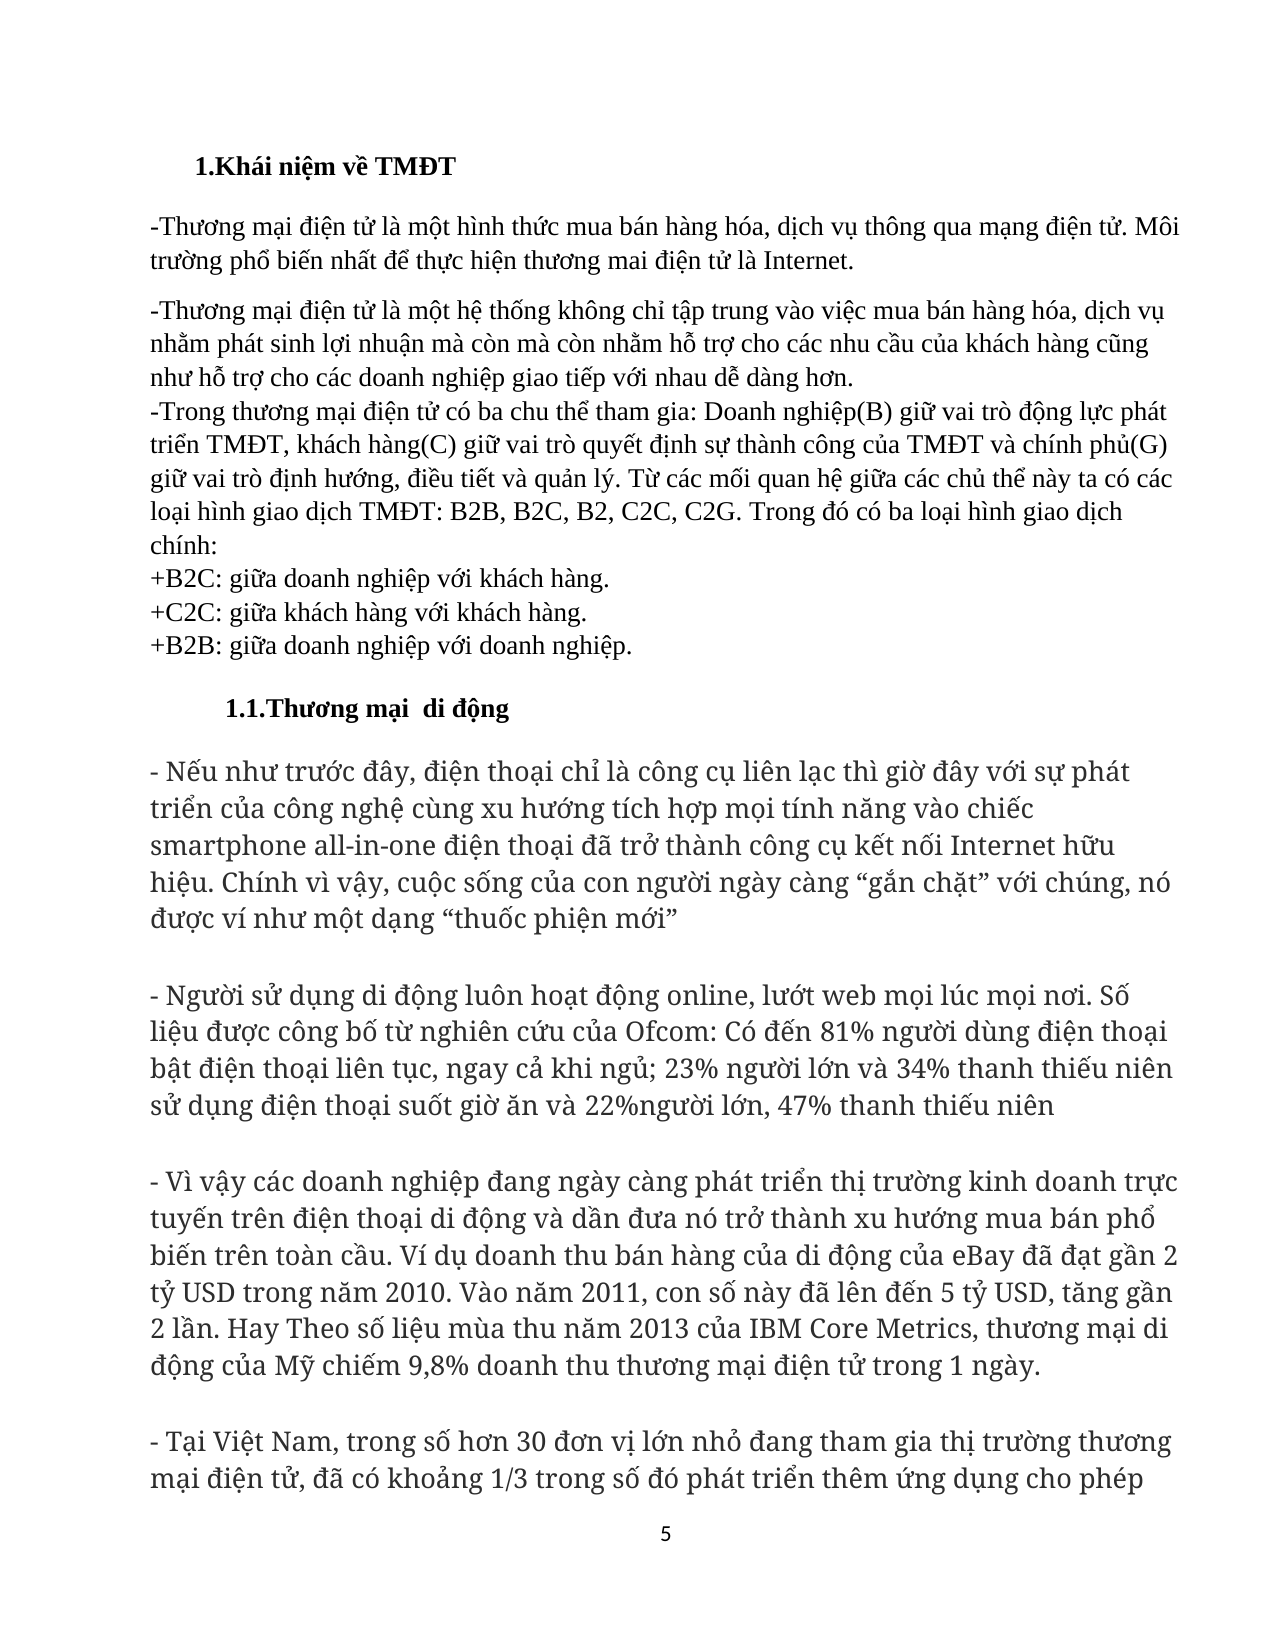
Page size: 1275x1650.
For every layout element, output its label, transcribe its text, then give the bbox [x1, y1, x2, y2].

text -Thương mại điện tử là một hệ thống không chỉ tập trung vào việc mua bán hàng hóa, dịch vụ nhằm phát sinh lợi nhuận mà còn mà còn nhằm hỗ trợ cho các nhu cầu của khách hàng cũng như hỗ trợ cho các doanh nghiệp giao tiếp với nhau dễ dàng hơn. [150, 294, 1181, 392]
text -Trong thương mại điện tử có ba chu thể tham gia: Doanh nghiệp(B) giữ vai trò động lực phát triển TMĐT, khách hàng(C) giữ vai trò quyết định sự thành công của TMĐT và chính phủ(G) giữ vai trò định hướng, điều tiết và quản lý. Từ các mối quan hệ giữa các chủ thể này ta có các loại hình giao dịch TMĐT: B2B, B2C, B2, C2C, C2G. Trong đó có ba loại hình giao dịch chính: [150, 395, 1181, 560]
subtitle 1.1.Thương mại di động [225, 692, 1181, 723]
text +C2C: giữa khách hàng với khách hàng. [150, 596, 1181, 627]
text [150, 1423, 1181, 1497]
text -Thương mại điện tử là một hình thức mua bán hàng hóa, dịch vụ thông qua mạng điện tử. Môi trường phổ biến nhất để thực hiện thương mai điện tử là Internet. [150, 210, 1181, 275]
text +B2C: giữa doanh nghiệp với khách hàng. [150, 562, 1181, 593]
text - Người sử dụng di động luôn hoạt động online, lướt web mọi lúc mọi nơi. Số liệu được công bố từ nghiên cứu của Ofcom: Có đến 81% người dùng điện thoại bật điện thoại liên tục, ngay cả khi ngủ; 23% người lớn và 34% thanh thiếu niên sử dụng điện thoại suốt giờ ăn và 22%người lớn, 47% thanh thiếu niên [150, 976, 1181, 1123]
subtitle 1.Khái niệm về TMĐT [194, 150, 1181, 181]
text - Nếu như trước đây, điện thoại chỉ là công cụ liên lạc thì giờ đây với sự phát triển của công nghệ cùng xu hướng tích hợp mọi tính năng vào chiếc smartphone all-in-one điện thoại đã trở thành công cụ kết nối Internet hữu hiệu. Chính vì vậy, cuộc sống của con người ngày càng “gắn chặt” với chúng, nó được ví như một dạng “thuốc phiện mới” [150, 752, 1181, 937]
text - Vì vậy các doanh nghiệp đang ngày càng phát triển thị trường kinh doanh trực tuyến trên điện thoại di động và dần đưa nó trở thành xu hướng mua bán phổ biến trên toàn cầu. Ví dụ doanh thu bán hàng của di động của eBay đã đạt gần 2 tỷ USD trong năm 2010. Vào năm 2011, con số này đã lên đến 5 tỷ USD, tăng gần 2 lần. Hay Theo số liệu mùa thu năm 2013 của IBM Core Metrics, thương mại di động của Mỹ chiếm 9,8% doanh thu thương mại điện tử trong 1 ngày. [150, 1162, 1181, 1384]
text +B2B: giữa doanh nghiệp với doanh nghiệp. [150, 629, 1181, 661]
